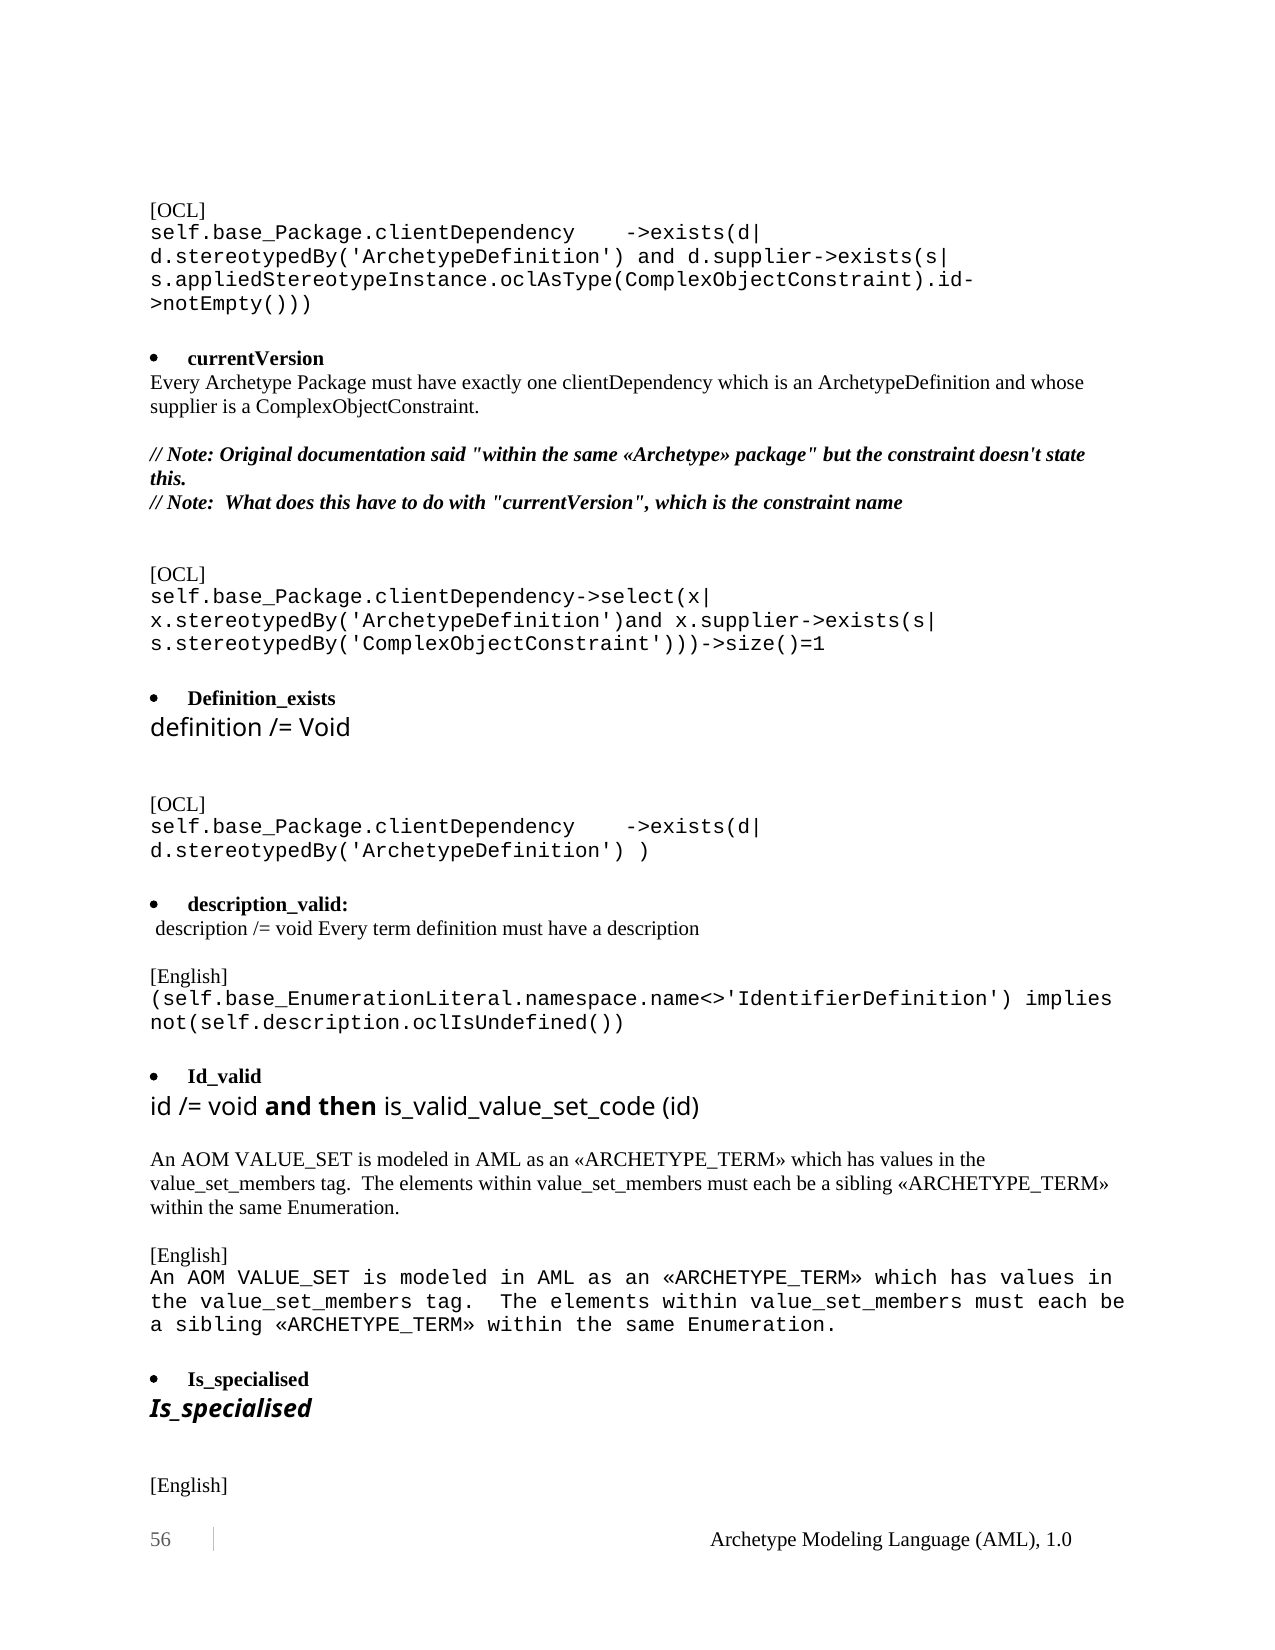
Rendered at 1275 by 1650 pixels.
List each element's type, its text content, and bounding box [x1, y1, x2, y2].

text self.base_Package.clientDependency ->exists(d|d.stereotypedBy('ArchetypeDefinition') and d.supplier->exists(s|s.appliedStereotypeInstance.oclAsType(ComplexObjectConstraint).id->notEmpty())) [150, 222, 1125, 317]
list Definition_exists [150, 686, 1125, 710]
text [OCL] [150, 792, 1125, 816]
text [English] [150, 964, 1125, 988]
text self.base_Package.clientDependency->select(x|x.stereotypedBy('ArchetypeDefinition')and x.supplier->exists(s|s.stereotypedBy('ComplexObjectConstraint')))->size()=1 [150, 586, 1125, 657]
text [OCL] [150, 198, 1125, 222]
text [English] [150, 1473, 1125, 1497]
text description /= void Every term definition must have a description [150, 916, 1125, 940]
text id /= void and then is_valid_value_set_code (id) [150, 1088, 1125, 1123]
text self.base_Package.clientDependency ->exists(d|d.stereotypedBy('ArchetypeDefinition') ) [150, 816, 1125, 863]
list Is_specialised [150, 1367, 1125, 1391]
text // Note: Original documentation said "within the same «Archetype» package" but the constraint doesn't state this. [150, 442, 1125, 490]
text Is_specialised [150, 1391, 1125, 1425]
text [English] [150, 1243, 1125, 1267]
list Id_valid [150, 1064, 1125, 1088]
text // Note: What does this have to do with "currentVersion", which is the constraint name [150, 490, 1125, 514]
text (self.base_EnumerationLiteral.namespace.name<>'IdentifierDefinition') implies not(self.description.oclIsUndefined()) [150, 988, 1125, 1036]
list description_valid: [150, 892, 1125, 916]
list currentVersion [150, 346, 1125, 369]
text definition /= Void [150, 710, 1125, 744]
text Every Archetype Package must have exactly one clientDependency which is an ArchetypeDefinition and whose supplier is a ComplexObjectConstraint. [150, 369, 1125, 418]
text [OCL] [150, 562, 1125, 586]
